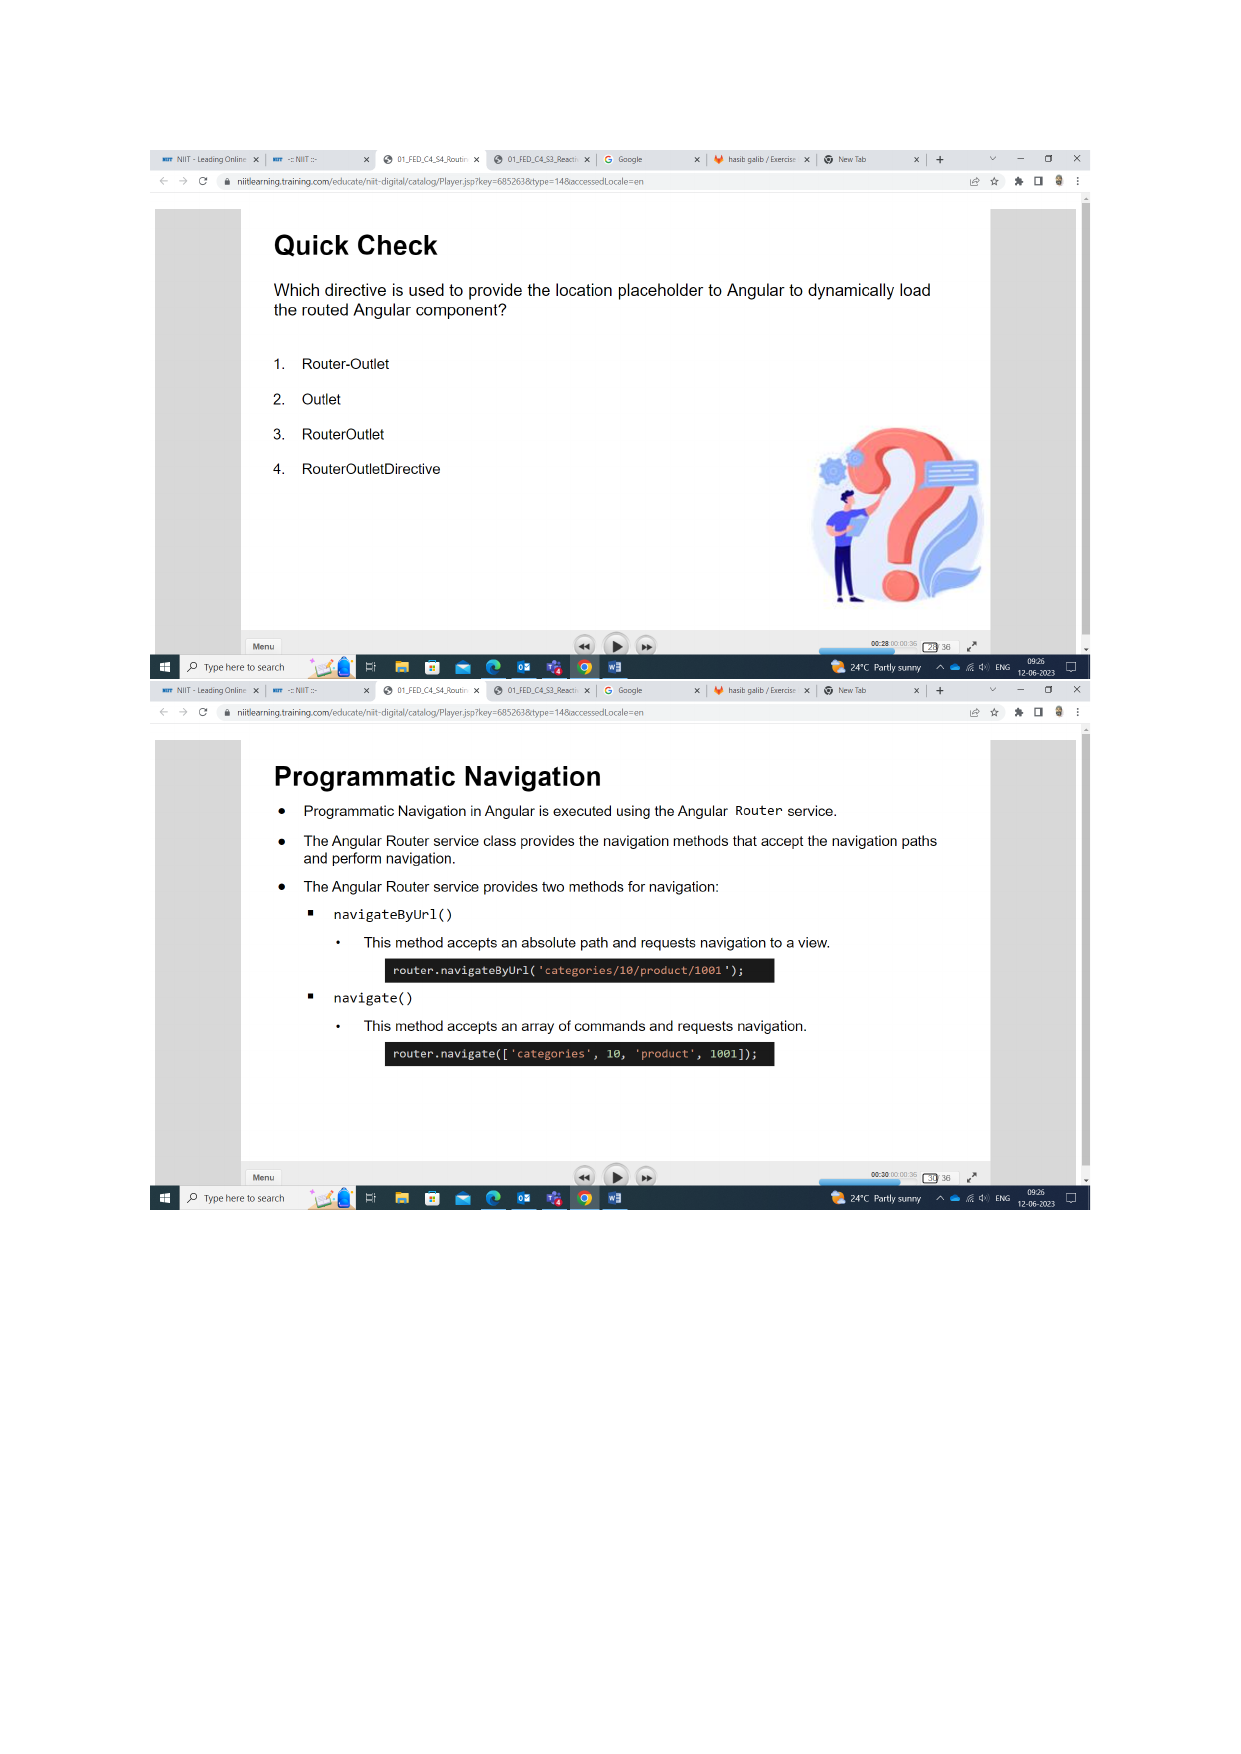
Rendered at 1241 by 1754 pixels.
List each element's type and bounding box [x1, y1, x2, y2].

picture [150, 681, 1091, 1210]
picture [150, 150, 1091, 679]
